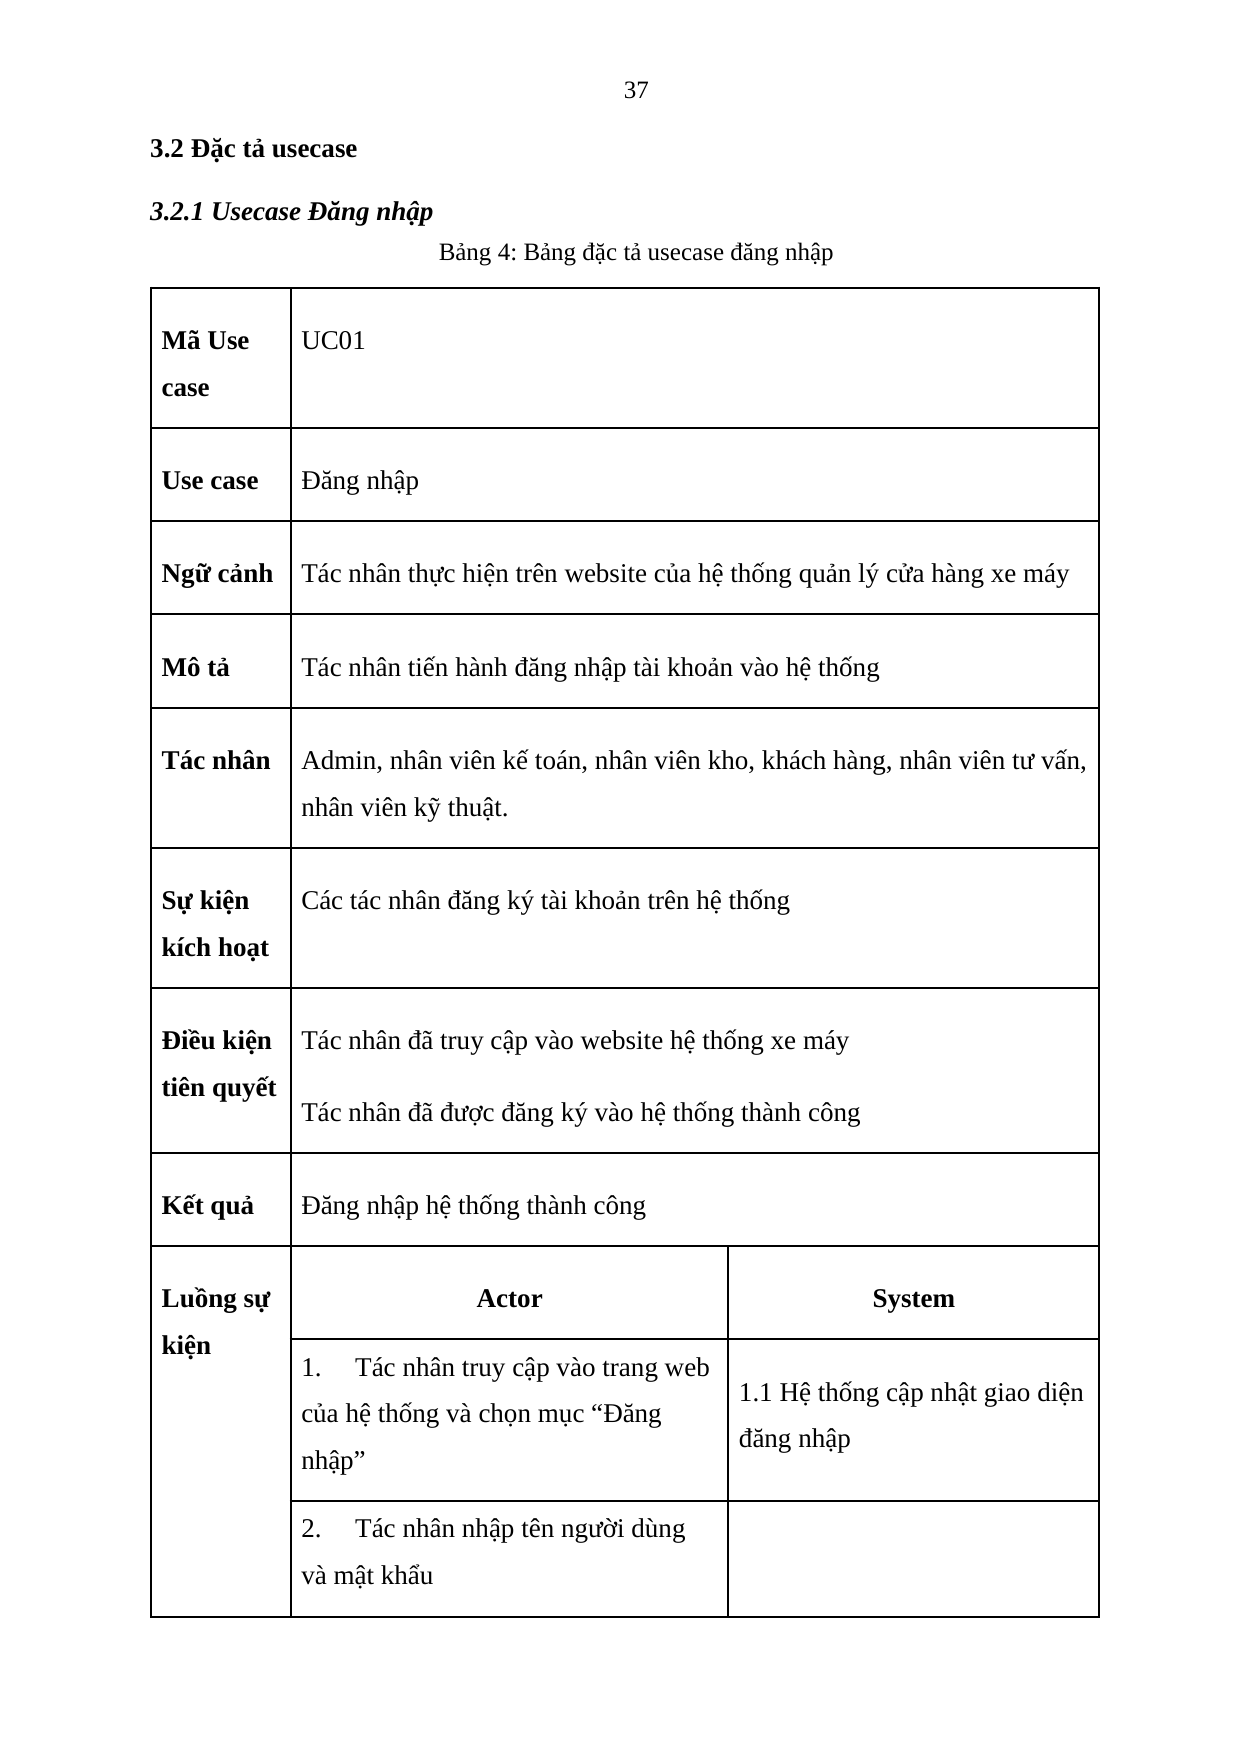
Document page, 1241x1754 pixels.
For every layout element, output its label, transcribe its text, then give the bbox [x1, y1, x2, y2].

table_cell Đăng nhập [292, 429, 1098, 520]
subtitle 3.2 Đặc tả usecase [150, 132, 1122, 164]
table_cell Tác nhân [152, 709, 290, 847]
table_header UC01 [292, 289, 1098, 427]
table_cell 1.1 Hệ thống cập nhật giao diện đăng nhập [729, 1340, 1098, 1500]
table_cell Use case [152, 429, 290, 520]
text Bảng 4: Bảng đặc tả usecase đăng nhập [150, 237, 1122, 266]
table_cell Sự kiện kích hoạt [152, 849, 290, 987]
table_cell Tác nhân tiến hành đăng nhập tài khoản vào hệ thống [292, 615, 1098, 707]
table_cell Admin, nhân viên kế toán, nhân viên kho, khách hàng, nhân viên tư vấn, nhân viên kỹ thuật. [292, 709, 1098, 847]
table_cell Tác nhân thực hiện trên website của hệ thống quản lý cửa hàng xe máy [292, 522, 1098, 613]
subtitle 3.2.1 Usecase Đăng nhập [150, 195, 1122, 226]
table_cell Đăng nhập hệ thống thành công [292, 1154, 1098, 1245]
table_cell 2. Tác nhân nhập tên người dùng và mật khẩu [292, 1502, 727, 1616]
table_header Mã Use case [152, 289, 290, 427]
table_cell System [729, 1247, 1098, 1338]
table_cell [729, 1502, 1098, 1616]
table_cell Kết quả [152, 1154, 290, 1245]
table_cell 1. Tác nhân truy cập vào trang web của hệ thống và chọn mục “Đăng nhập” [292, 1340, 727, 1500]
table_cell Các tác nhân đăng ký tài khoản trên hệ thống [292, 849, 1098, 987]
table_cell Mô tả [152, 615, 290, 707]
table_cell Điều kiện tiên quyết [152, 989, 290, 1152]
table_cell Ngữ cảnh [152, 522, 290, 613]
table_cell Luồng sự kiện [152, 1247, 290, 1616]
table_cell Actor [292, 1247, 727, 1338]
table_cell Tác nhân đã truy cập vào website hệ thống xe máy Tác nhân đã được đăng ký vào hệ thống thành công [292, 989, 1098, 1152]
